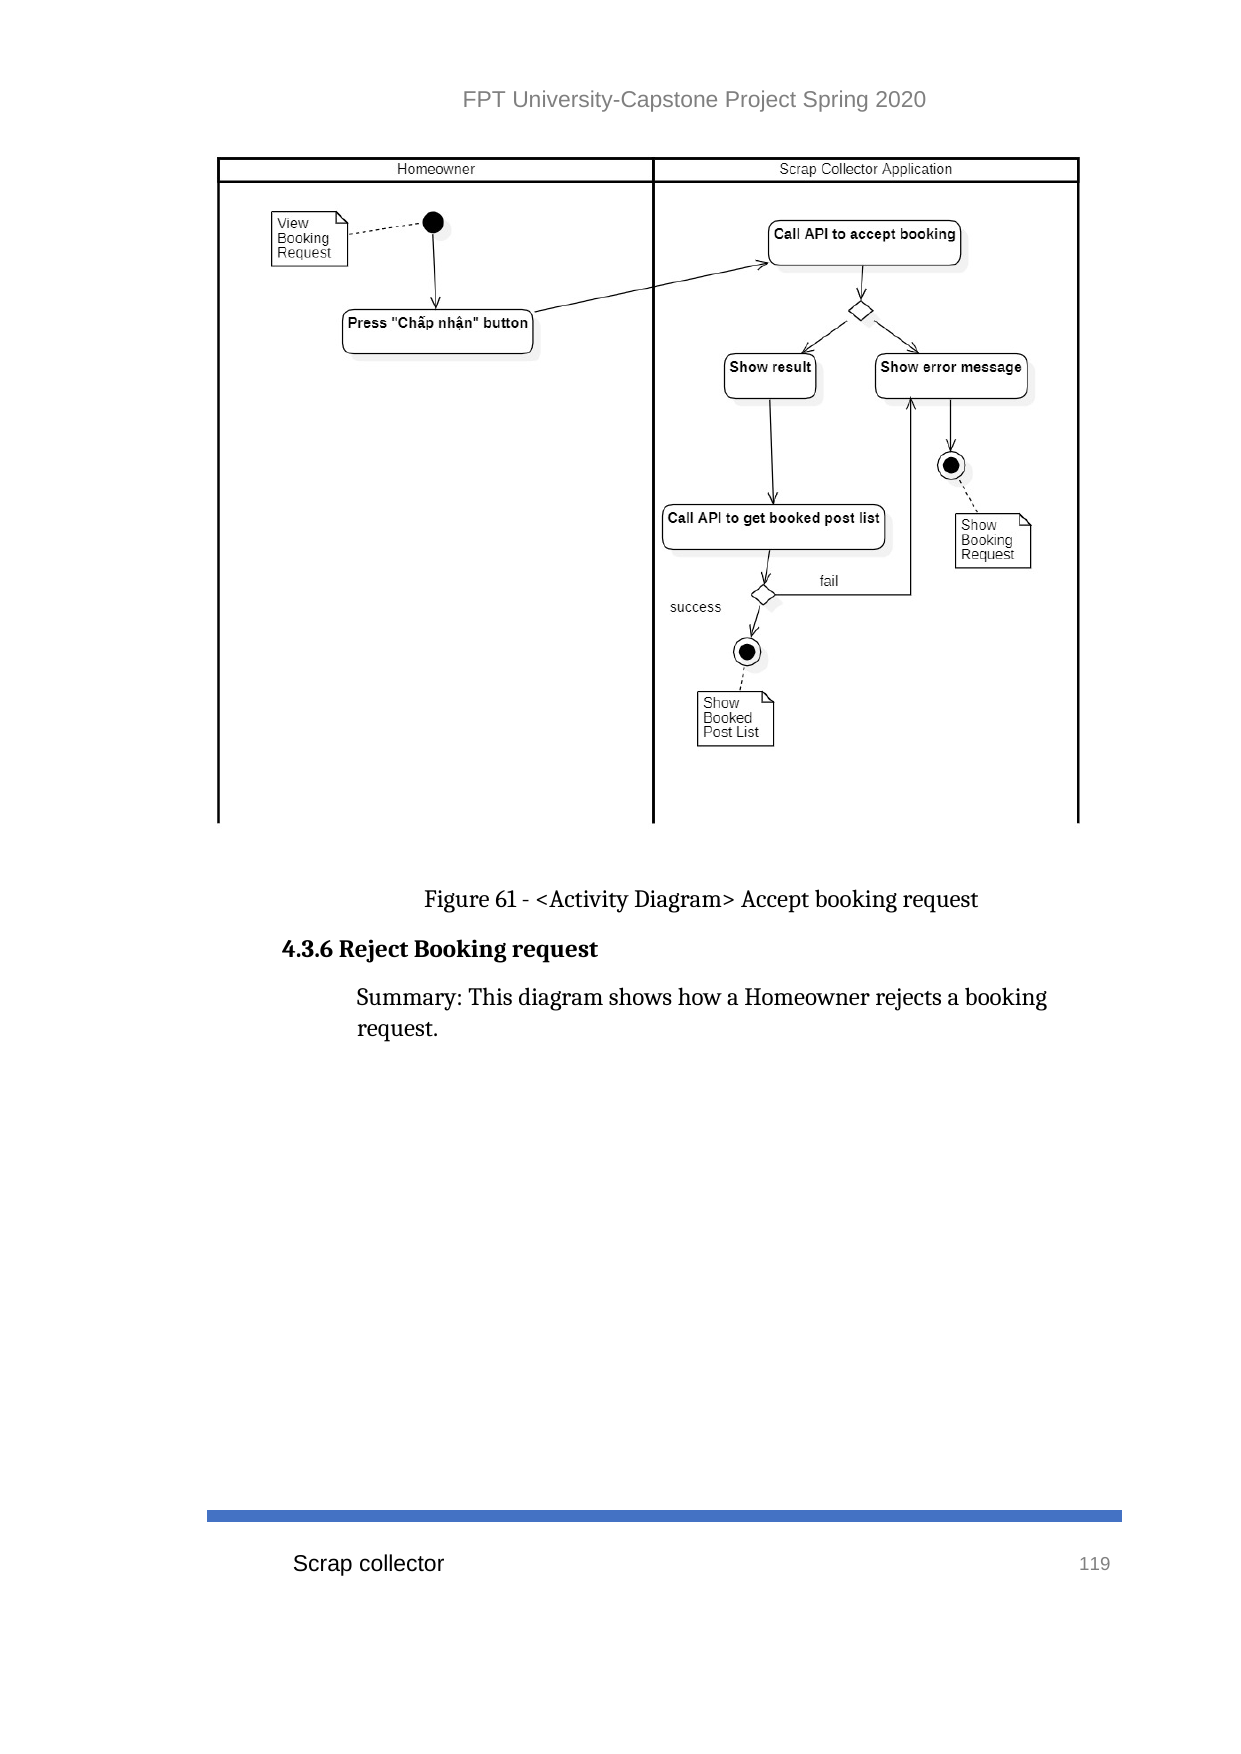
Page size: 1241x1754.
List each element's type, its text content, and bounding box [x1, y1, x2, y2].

subtitle 4.3.6 Reject Booking request [282, 935, 1122, 963]
text Summary: This diagram shows how a Homeowner rejects a booking request. [357, 982, 1122, 1042]
picture [207, 147, 1122, 867]
